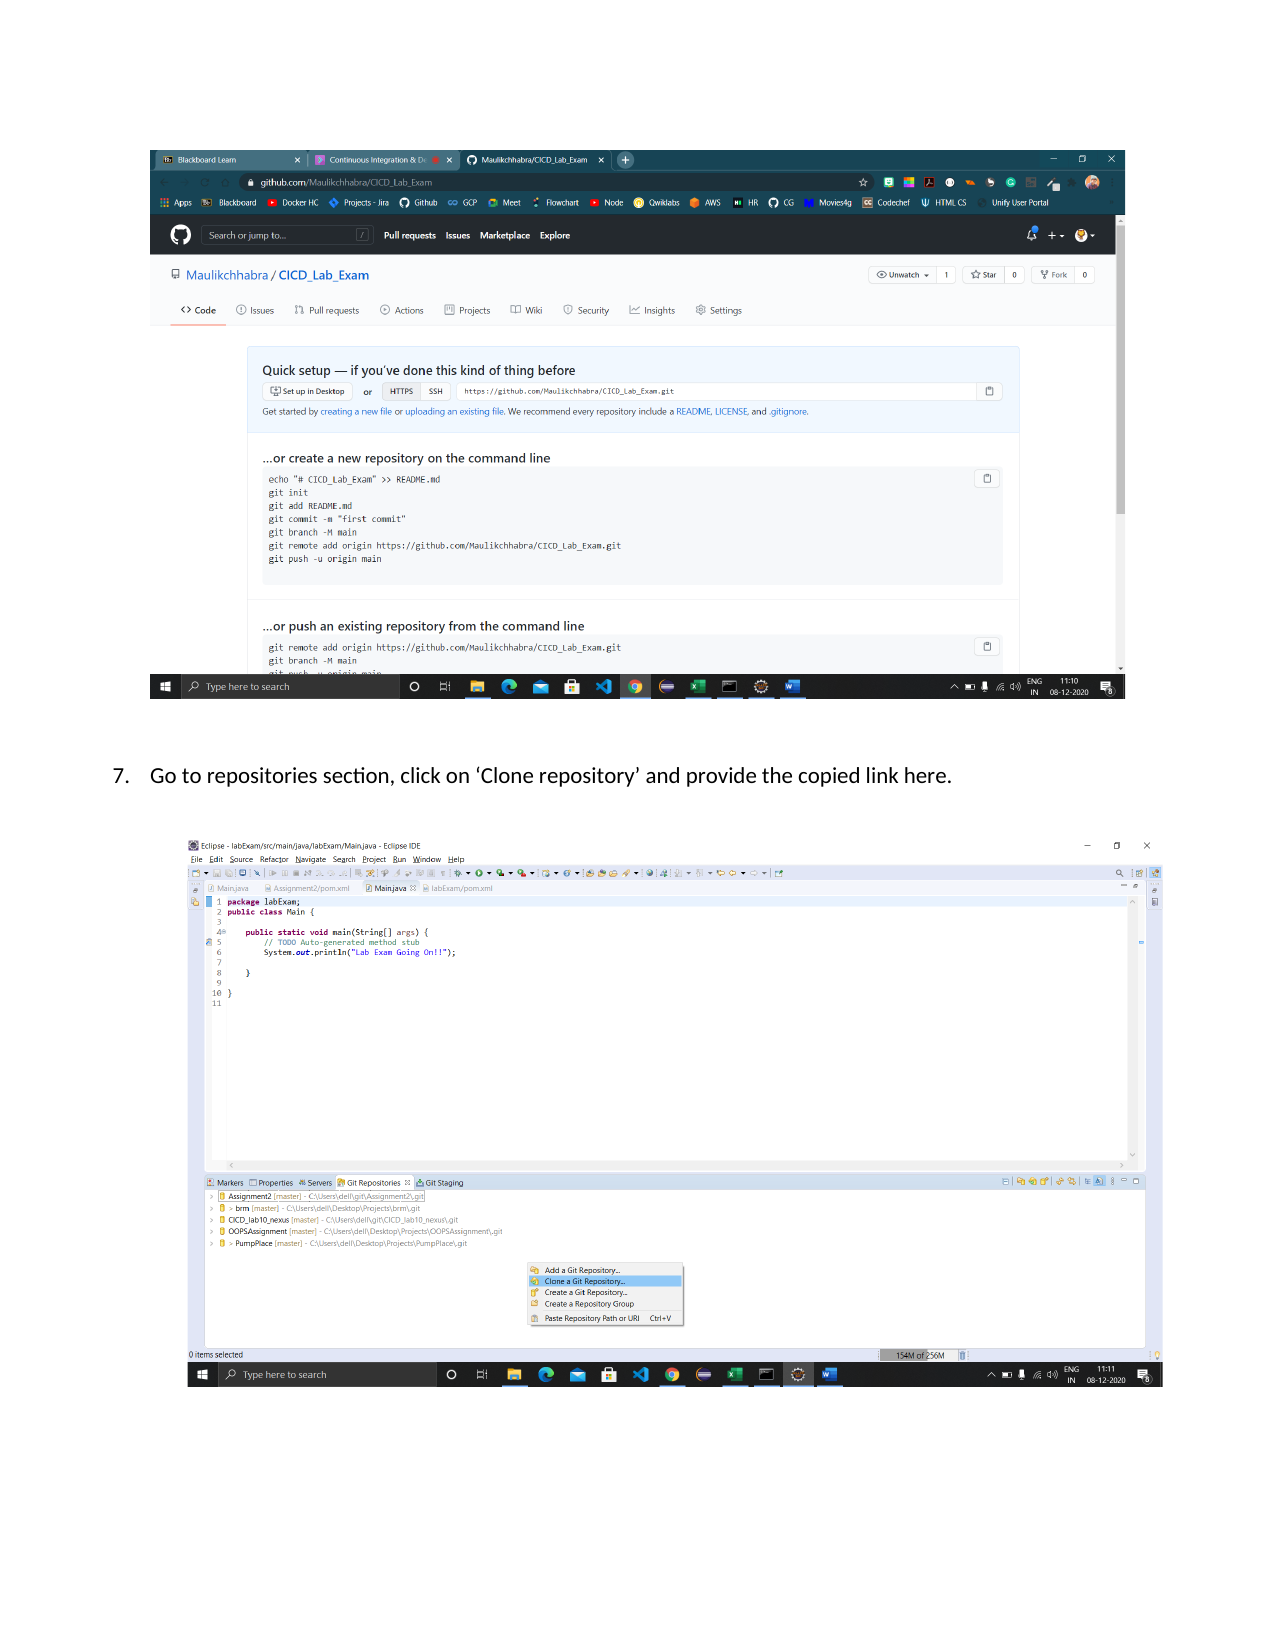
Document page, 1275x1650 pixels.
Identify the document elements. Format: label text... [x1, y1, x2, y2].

picture [187, 838, 1163, 1387]
picture [150, 150, 1125, 699]
list Go to repositories section, click on ‘Clone repository’ and provide the copied link here. [112, 761, 1125, 789]
